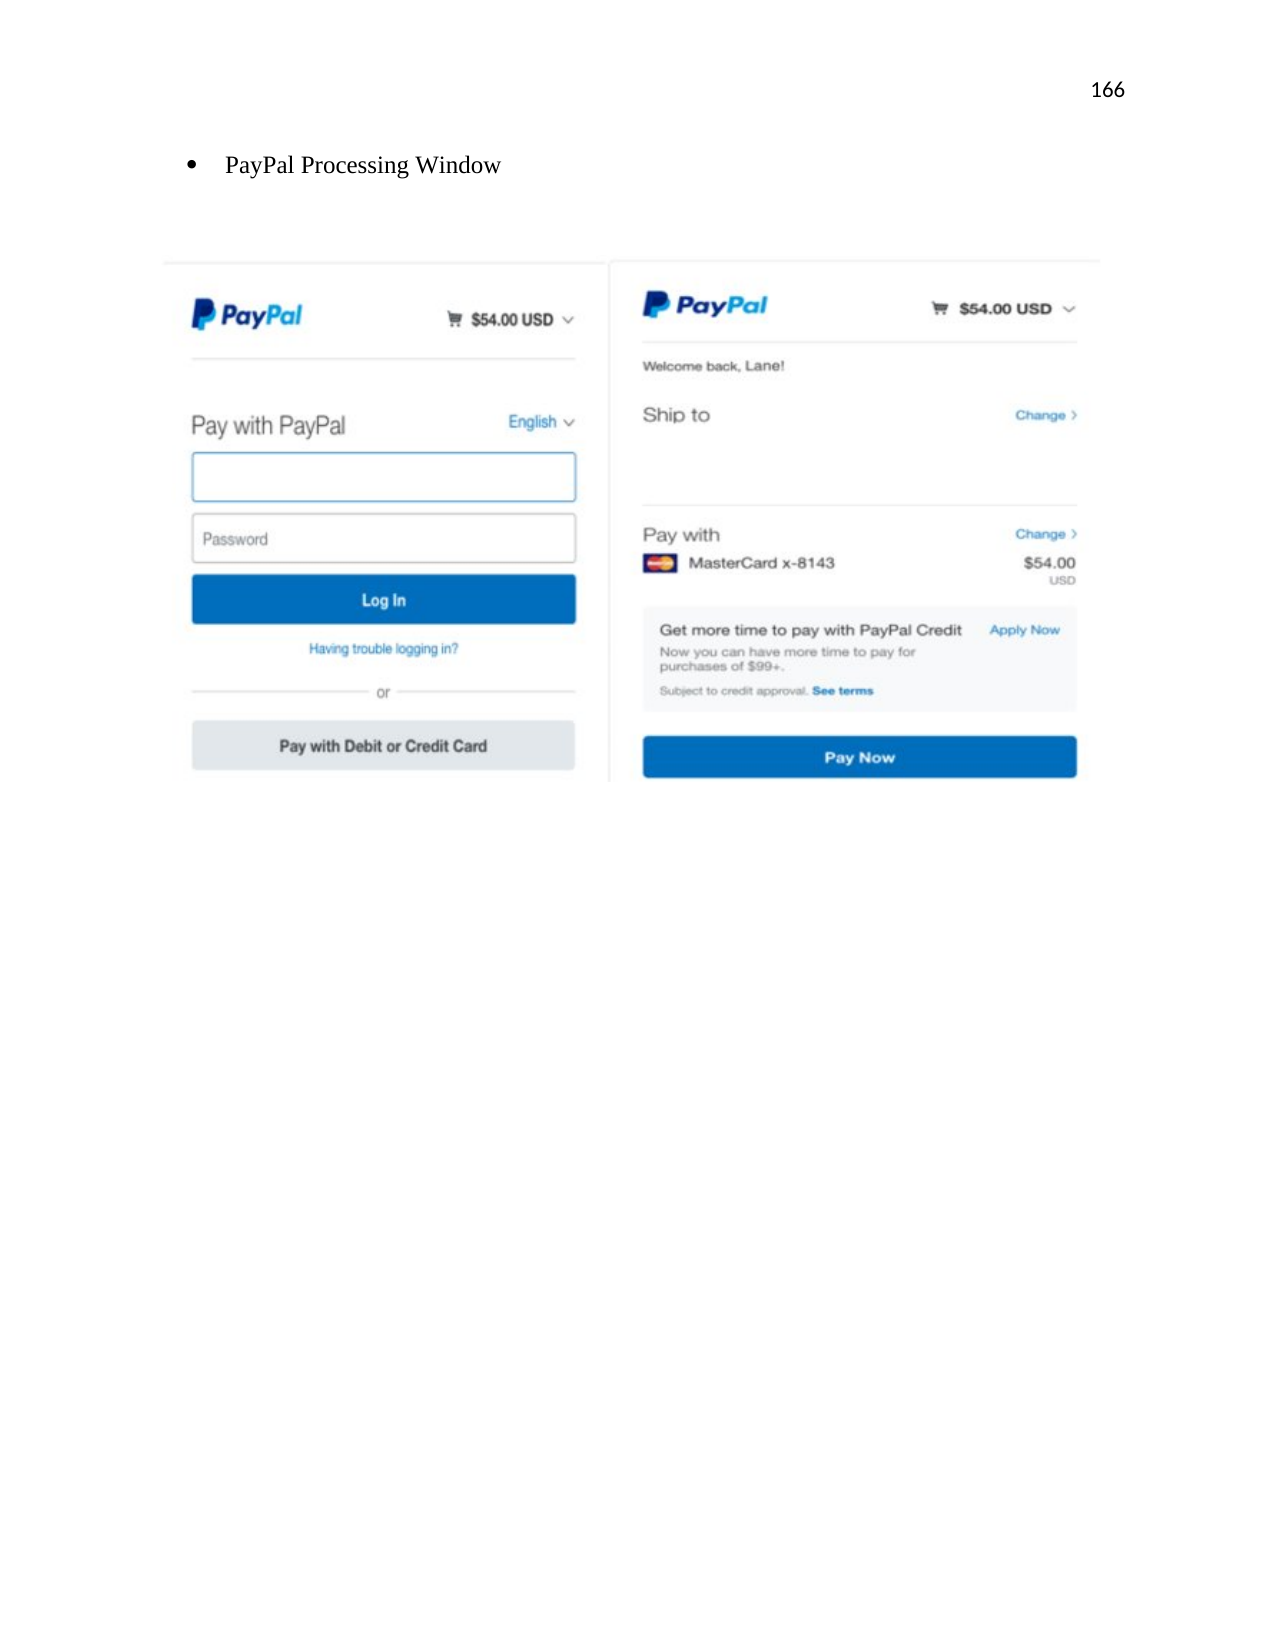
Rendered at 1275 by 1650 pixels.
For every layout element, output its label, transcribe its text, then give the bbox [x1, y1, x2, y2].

picture [150, 255, 1125, 782]
list PayPal Processing Window [187, 150, 1125, 179]
